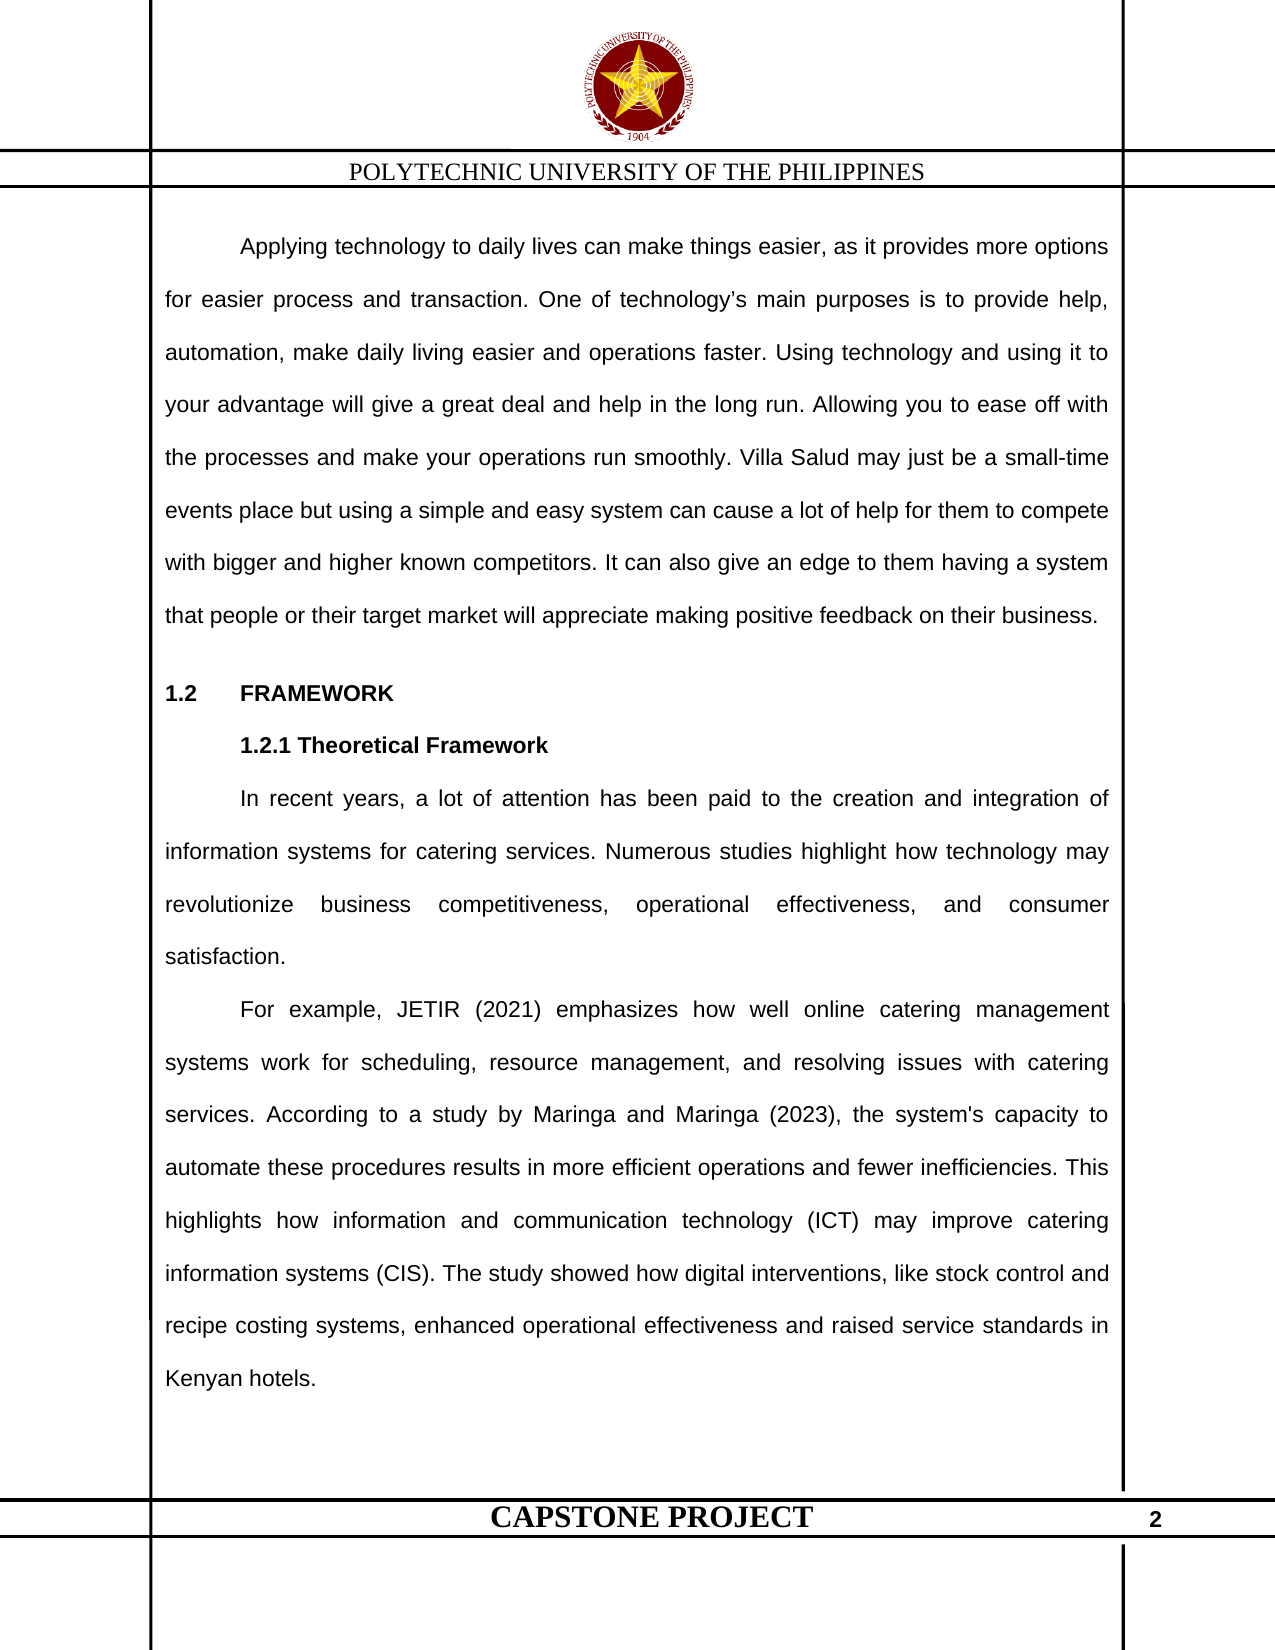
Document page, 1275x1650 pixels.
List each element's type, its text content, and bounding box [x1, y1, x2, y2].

text For example, JETIR (2021) emphasizes how well online catering management systems work for scheduling, resource management, and resolving issues with catering services. According to a study by Maringa and Maringa (2023), the system's capacity to automate these procedures results in more efficient operations and fewer inefficiencies. This highlights how information and communication technology (ICT) may improve catering information systems (CIS). The study showed how digital interventions, like stock control and recipe costing systems, enhanced operational effectiveness and raised service standards in Kenyan hotels. [165, 996, 1110, 1391]
text 1.2.1 Theoretical Framework [165, 732, 1110, 759]
text In recent years, a lot of attention has been paid to the creation and integration of information systems for catering services. Numerous studies highlight how technology may revolutionize business competitiveness, operational effectiveness, and consumer satisfaction. [165, 785, 1110, 970]
picture [582, 31, 694, 142]
text Applying technology to daily lives can make things easier, as it provides more options for easier process and transaction. One of technology’s main purposes is to provide help, automation, make daily living easier and operations faster. Using technology and using it to your advantage will give a great deal and help in the long run. Allowing you to ease off with the processes and make your operations run smoothly. Villa Salud may just be a small-time events place but using a simple and easy system can cause a lot of help for them to compete with bigger and higher known competitors. It can also give an edge to them having a system that people or their target market will appreciate making positive feedback on their business. [165, 233, 1110, 628]
text 1.2 FRAMEWORK [165, 680, 1110, 706]
